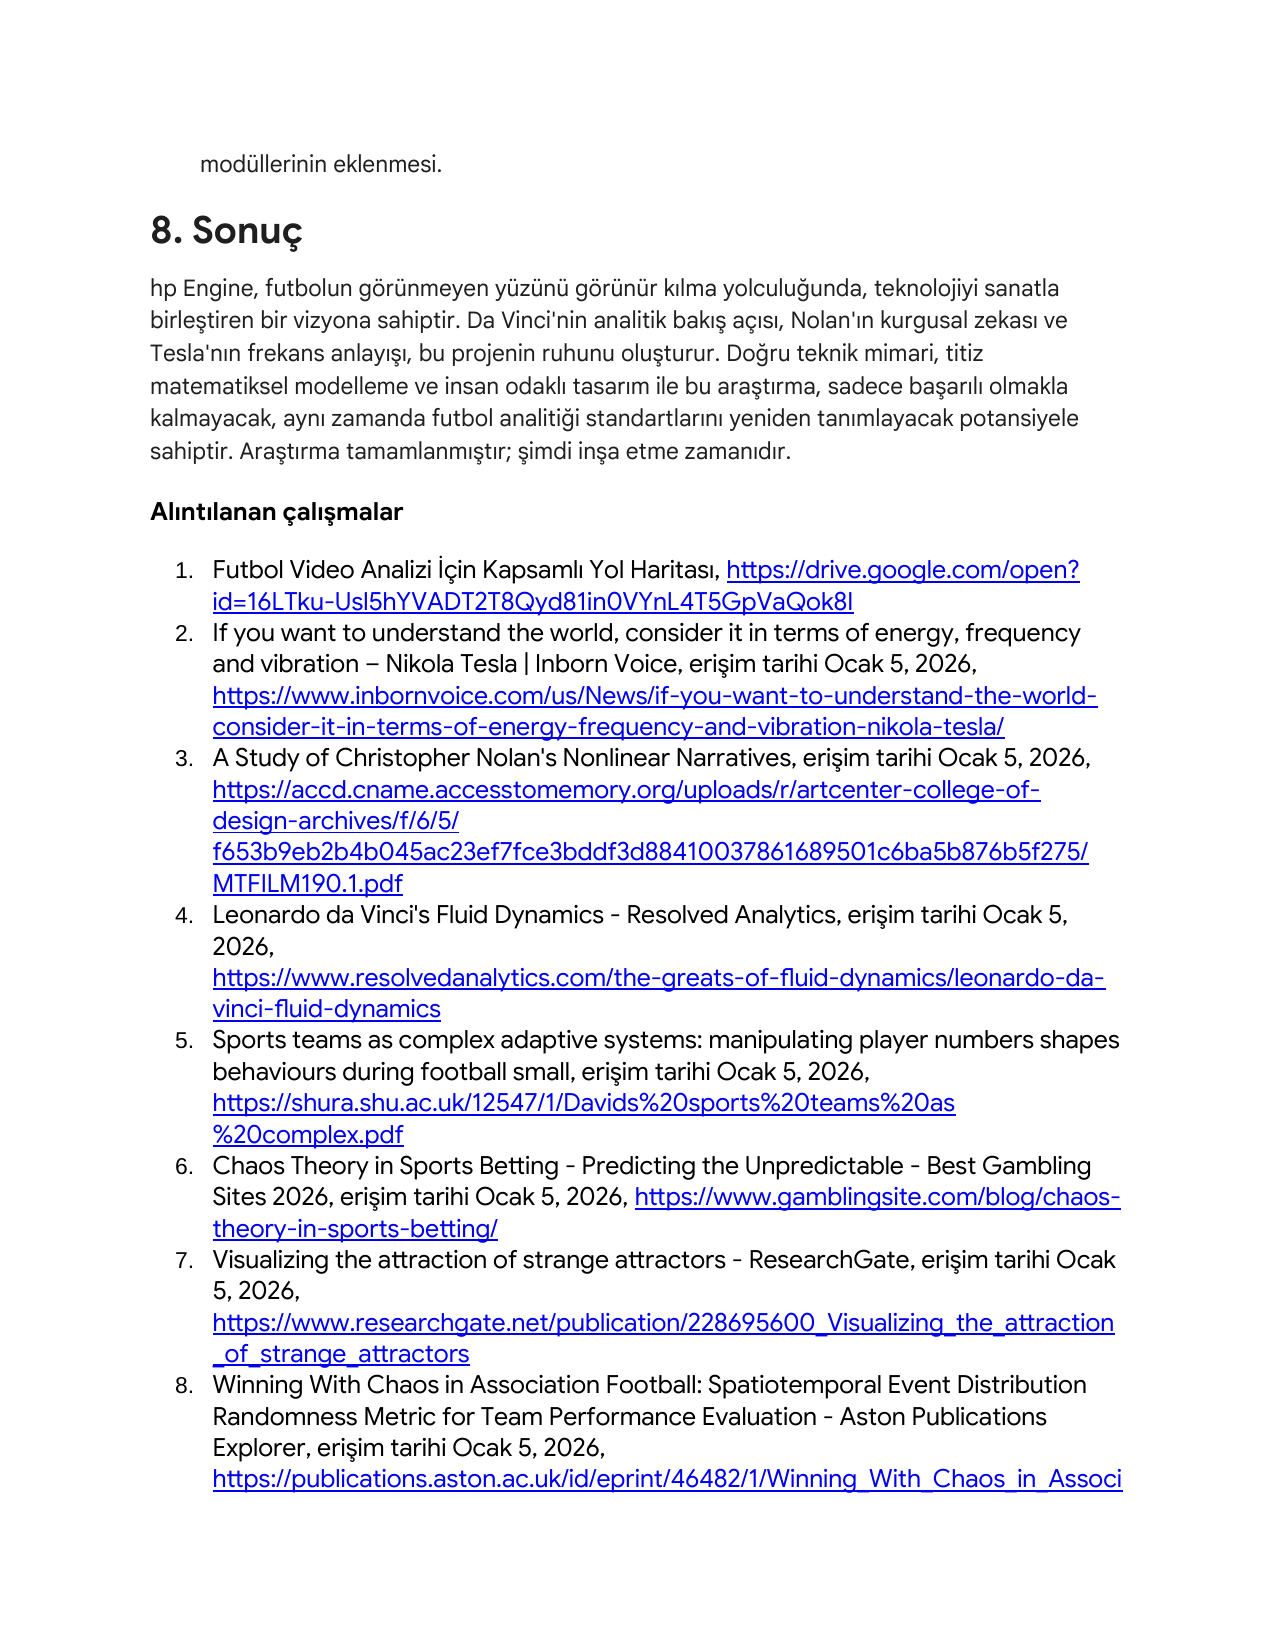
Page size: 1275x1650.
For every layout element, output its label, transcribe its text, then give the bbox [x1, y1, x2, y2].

list If you want to understand the world, consider it in terms of energy, frequency and vibration – Nikola Tesla | Inborn Voice, erişim tarihi Ocak 5, 2026, https://www.inbornvoice.com/us/News/if-you-want-to-understand-the-world-consider-it-in-terms-of-energy-frequency-and-vibration-nikola-tesla/ [175, 617, 1125, 743]
text hp Engine, futbolun görünmeyen yüzünü görünür kılma yolculuğunda, teknolojiyi sanatla birleştiren bir vizyona sahiptir. Da Vinci'nin analitik bakış açısı, Nolan'ın kurgusal zekası ve Tesla'nın frekans anlayışı, bu projenin ruhunu oluşturur. Doğru teknik mimari, titiz matematiksel modelleme ve insan odaklı tasarım ile bu araştırma, sadece başarılı olmakla kalmayacak, aynı zamanda futbol analitiği standartlarını yeniden tanımlayacak potansiyele sahiptir. Araştırma tamamlanmıştır; şimdi inşa etme zamanıdır. [150, 274, 1125, 466]
list Leonardo da Vinci's Fluid Dynamics - Resolved Analytics, erişim tarihi Ocak 5, 2026, https://www.resolvedanalytics.com/the-greats-of-fluid-dynamics/leonardo-da-vinci-fluid-dynamics [175, 899, 1125, 1025]
list Chaos Theory in Sports Betting - Predicting the Unpredictable - Best Gambling Sites 2026, erişim tarihi Ocak 5, 2026, https://www.gamblingsite.com/blog/chaos-theory-in-sports-betting/ [175, 1150, 1125, 1244]
subtitle Alıntılanan çalışmalar [150, 497, 1125, 528]
list A Study of Christopher Nolan's Nonlinear Narratives, erişim tarihi Ocak 5, 2026, https://accd.cname.accesstomemory.org/uploads/r/artcenter-college-of-design-archives/f/6/5/f653b9eb2b4b045ac23ef7fce3bddf3d88410037861689501c6ba5b876b5f275/MTFILM190.1.pdf [175, 743, 1125, 899]
list Visualizing the attraction of strange attractors - ResearchGate, erişim tarihi Ocak 5, 2026, https://www.researchgate.net/publication/228695600_Visualizing_the_attraction_of_strange_attractors [175, 1244, 1125, 1370]
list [175, 1370, 1125, 1495]
subtitle 8. Sonuç [150, 208, 1125, 255]
list Sports teams as complex adaptive systems: manipulating player numbers shapes behaviours during football small, erişim tarihi Ocak 5, 2026, https://shura.shu.ac.uk/12547/1/Davids%20sports%20teams%20as%20complex.pdf [175, 1025, 1125, 1150]
list Futbol Video Analizi İçin Kapsamlı Yol Haritası, https://drive.google.com/open?id=16LTku-Usl5hYVADT2T8Qyd81in0VYnL4T5GpVaQok8I [175, 554, 1125, 617]
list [162, 150, 1125, 179]
